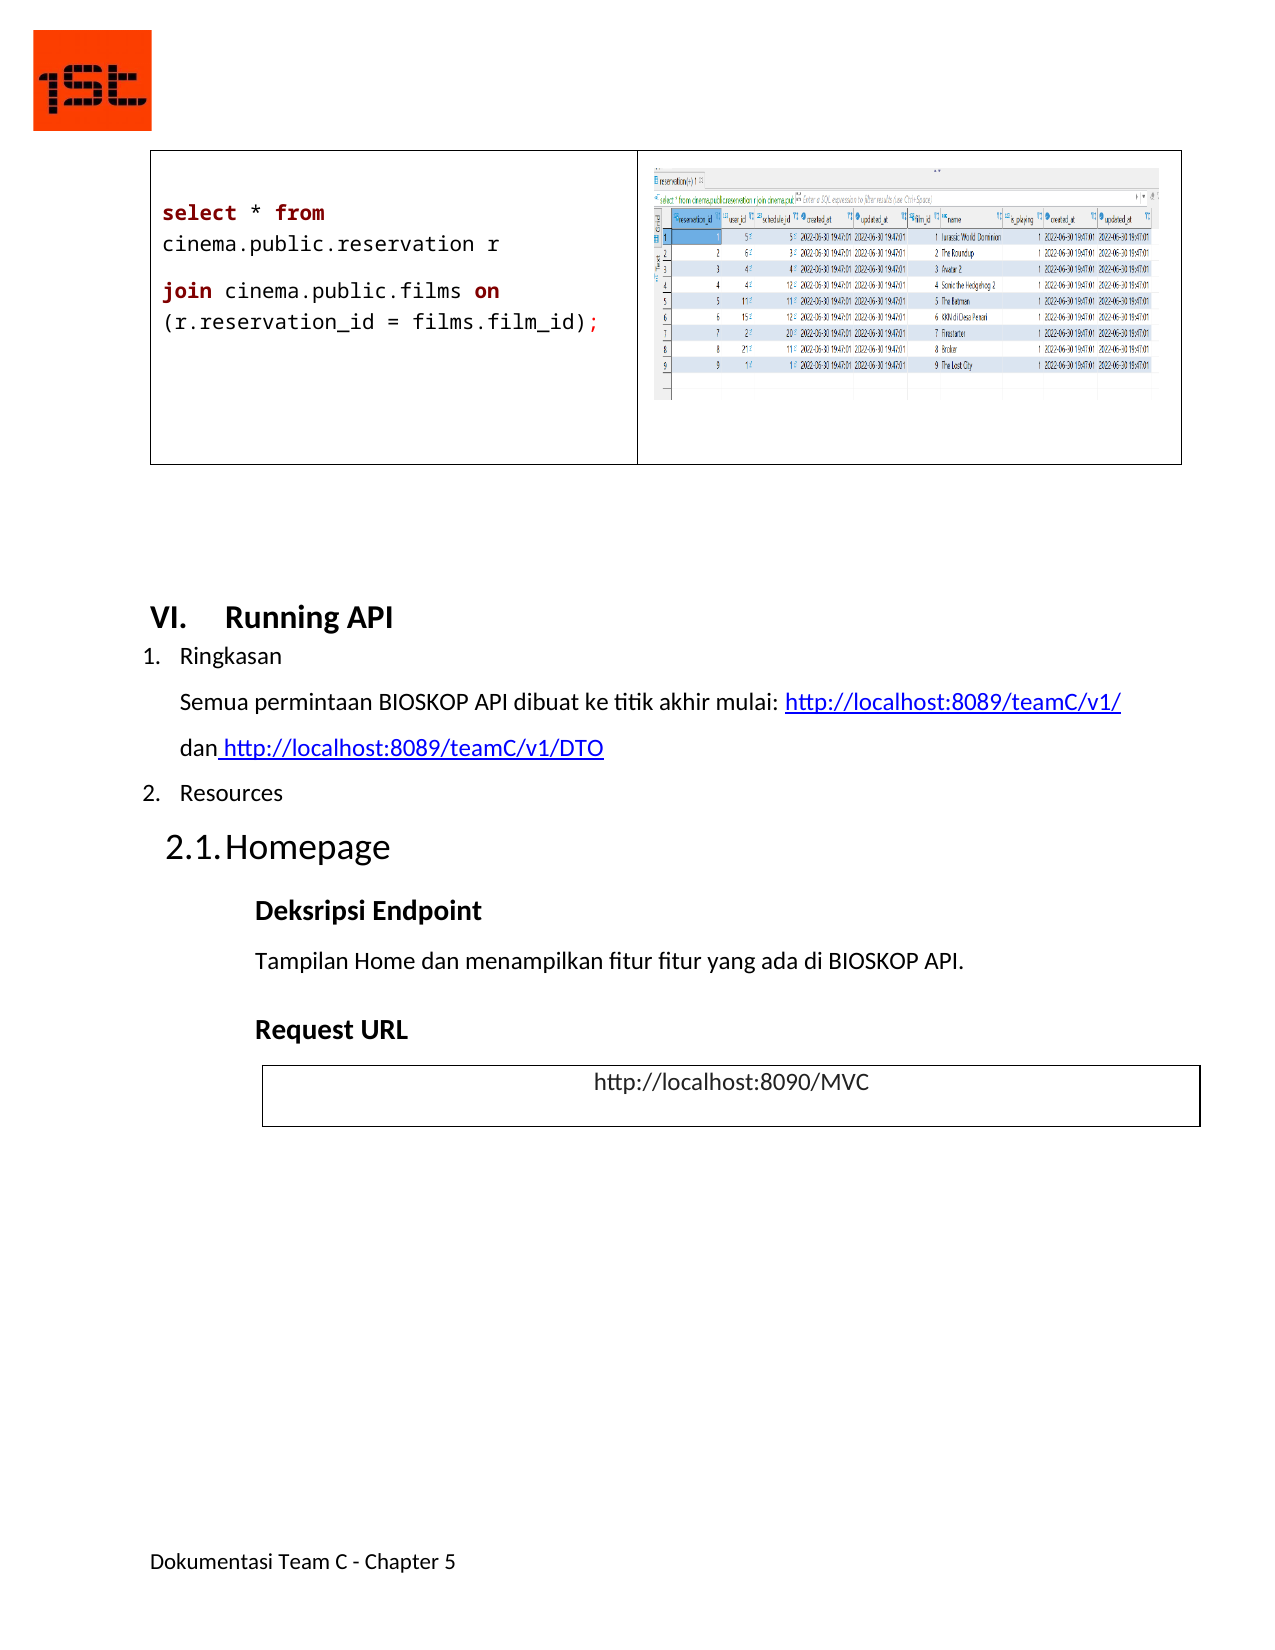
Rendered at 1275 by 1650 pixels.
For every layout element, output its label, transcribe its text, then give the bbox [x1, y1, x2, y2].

table_cell [638, 151, 1181, 463]
picture [33, 30, 152, 131]
text Semua permintaan BIOSKOP API dibuat ke titik akhir mulai: http://localhost:8089/teamC/v1/ dan http://localhost:8089/teamC/v1/DTO [179, 686, 1125, 762]
text Request URL [180, 1011, 1125, 1047]
text Deksripsi Endpoint [180, 892, 1125, 928]
table_cell select * from cinema.public.reservation r join cinema.public.films on (r.reservation_id = films.film_id); [151, 151, 637, 463]
list Resources [142, 778, 1125, 808]
picture [654, 168, 1159, 400]
table_header http://localhost:8090/MVC [263, 1066, 1199, 1126]
list Ringkasan [142, 640, 1125, 671]
list Homepage [165, 823, 1125, 869]
list Tampilan Home dan menampilkan fitur fitur yang ada di BIOSKOP API. [255, 946, 1125, 976]
list Running API [187, 596, 1125, 637]
